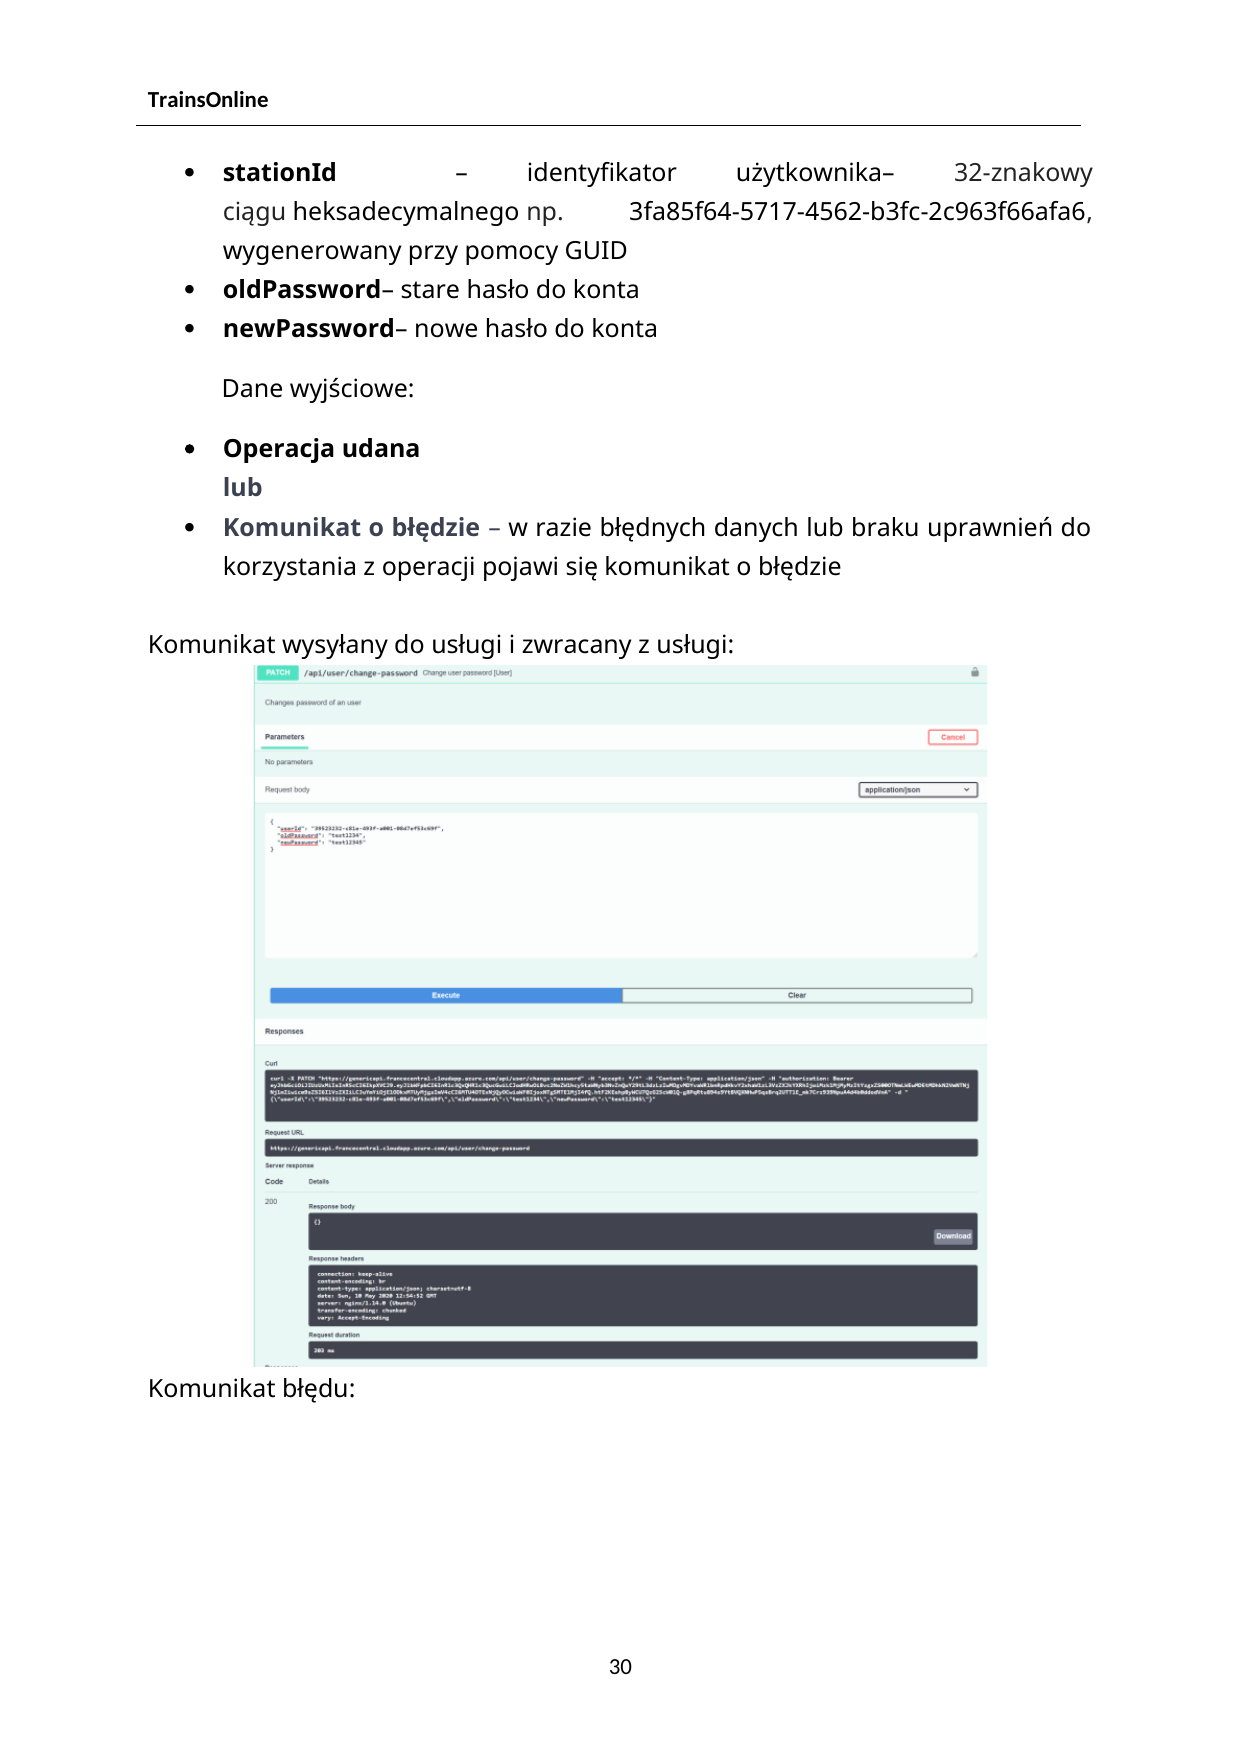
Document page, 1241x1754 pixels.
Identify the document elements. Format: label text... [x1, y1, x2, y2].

list oldPassword– stare hasło do konta [185, 272, 1093, 306]
list stationId – identyfikator użytkownika– 32-znakowy ciągu heksadecymalnego np. 3fa85f64-5717-4562-b3fc-2c963f66afa6, wygenerowany przy pomocy GUID [185, 154, 1093, 267]
list newPassword– nowe hasło do konta [185, 311, 1093, 345]
list Komunikat błędu: [148, 1371, 1093, 1405]
list Komunikat o błędzie – w razie błędnych danych lub braku uprawnień do korzystania z operacji pojawi się komunikat o błędzie [185, 509, 1093, 582]
list Operacja udana [185, 431, 1093, 465]
picture [253, 665, 988, 1367]
list Komunikat wysyłany do usługi i zwracany z usługi: [148, 627, 1093, 661]
text Dane wyjściowe: [148, 371, 1093, 405]
list lub [223, 470, 1093, 504]
